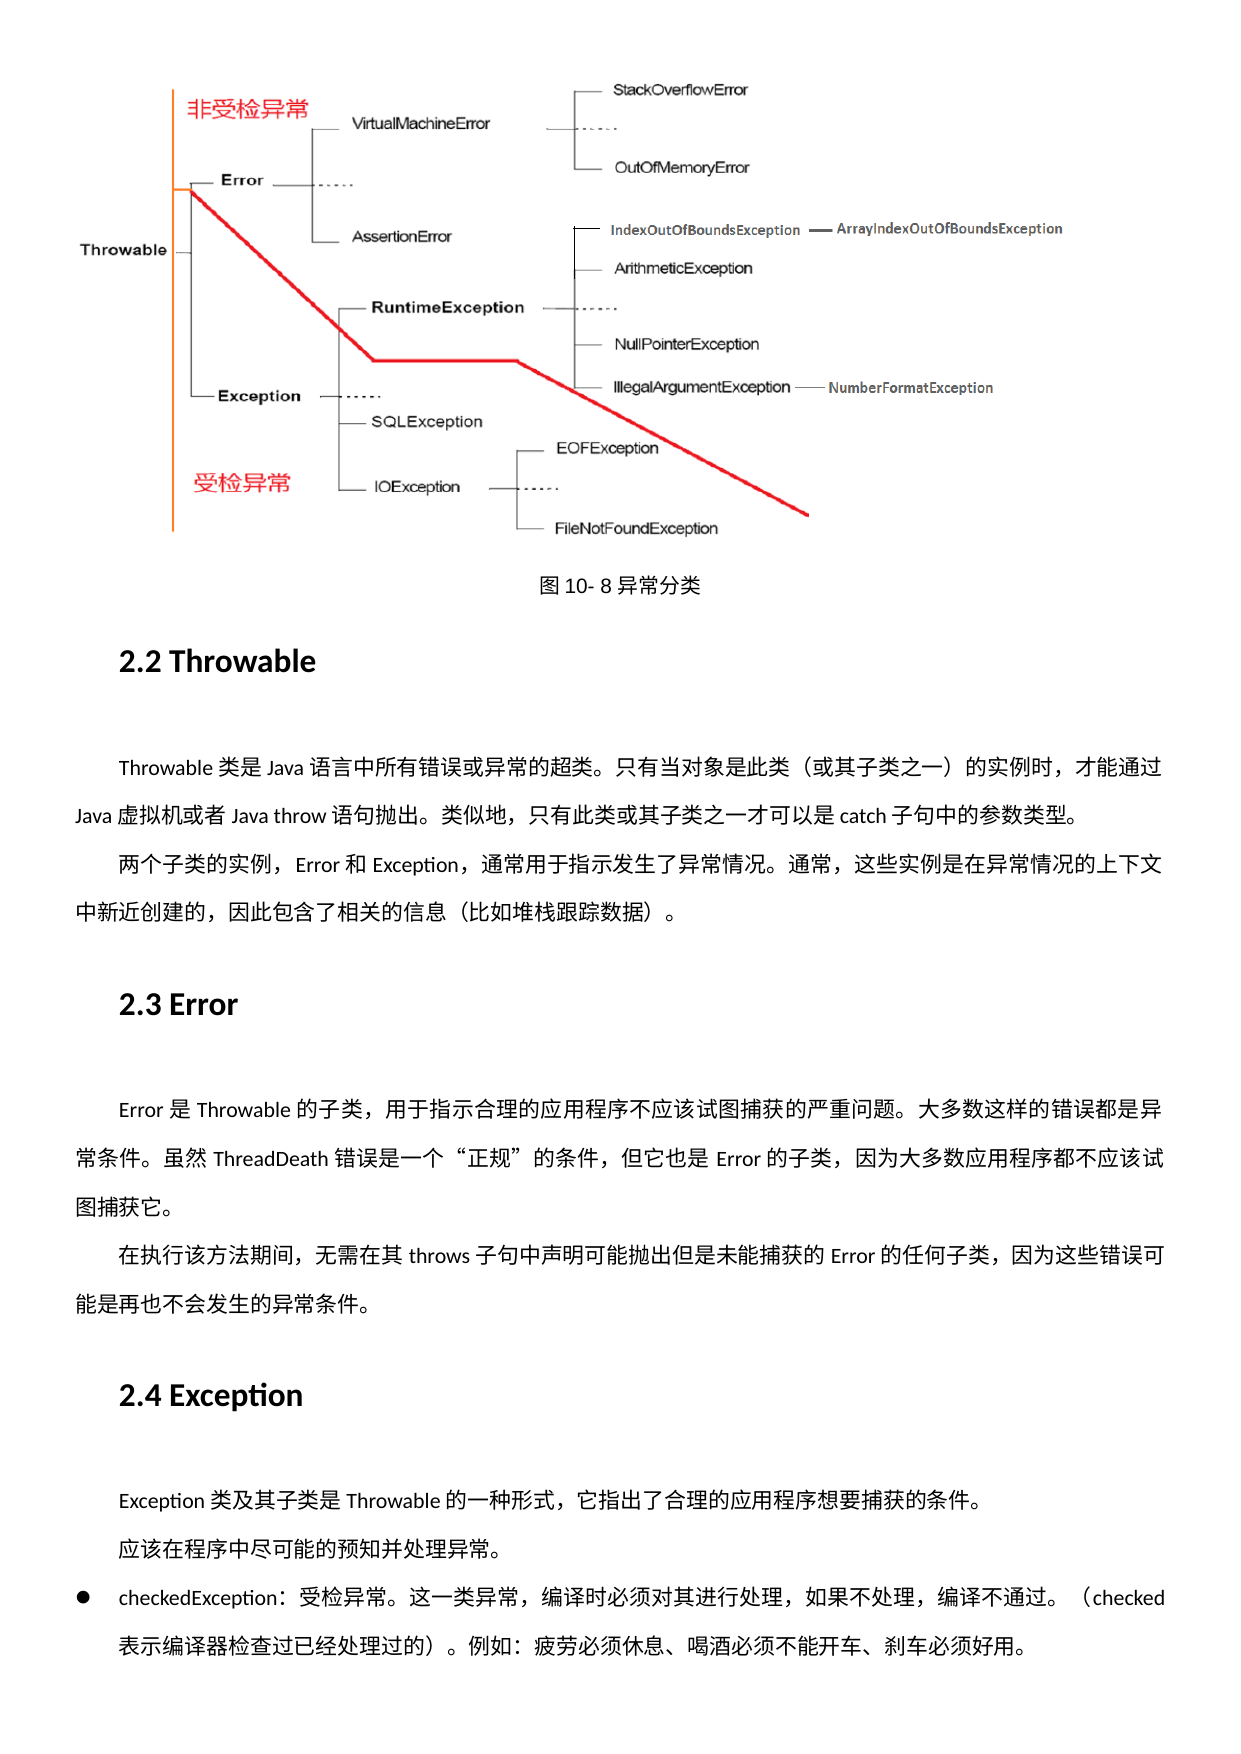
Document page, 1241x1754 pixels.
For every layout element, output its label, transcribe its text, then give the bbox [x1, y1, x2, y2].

text 两个子类的实例，Error 和 Exception，通常用于指示发生了异常情况。通常，这些实例是在异常情况的上下文中新近创建的，因此包含了相关的信息（比如堆栈跟踪数据）。 [75, 846, 1165, 927]
text 图10- 8 异常分类 [75, 568, 1165, 601]
text 应该在程序中尽可能的预知并处理异常。 [75, 1531, 1165, 1564]
subtitle 2.2 Throwable [75, 628, 1165, 693]
text Throwable 类是 Java 语言中所有错误或异常的超类。只有当对象是此类（或其子类之一）的实例时，才能通过 Java 虚拟机或者 Java throw 语句抛出。类似地，只有此类或其子类之一才可以是 catch 子句中的参数类型。 [75, 749, 1165, 830]
text Error 是 Throwable 的子类，用于指示合理的应用程序不应该试图捕获的严重问题。大多数这样的错误都是异常条件。虽然 ThreadDeath 错误是一个“正规”的条件，但它也是 Error 的子类，因为大多数应用程序都不应该试图捕获它。 [75, 1092, 1165, 1222]
text Exception 类及其子类是 Throwable 的一种形式，它指出了合理的应用程序想要捕获的条件。 [75, 1483, 1165, 1516]
list checkedException：受检异常。这一类异常，编译时必须对其进行处理，如果不处理，编译不通过。（checked表示编译器检查过已经处理过的）。例如：疲劳必须休息、喝酒必须不能开车、刹车必须好用。 [75, 1580, 1165, 1661]
subtitle 2.4 Exception [75, 1362, 1165, 1427]
picture [75, 80, 1068, 541]
text 在执行该方法期间，无需在其 throws 子句中声明可能抛出但是未能捕获的 Error 的任何子类，因为这些错误可能是再也不会发生的异常条件。 [75, 1238, 1165, 1319]
subtitle 2.3 Error [75, 970, 1165, 1035]
